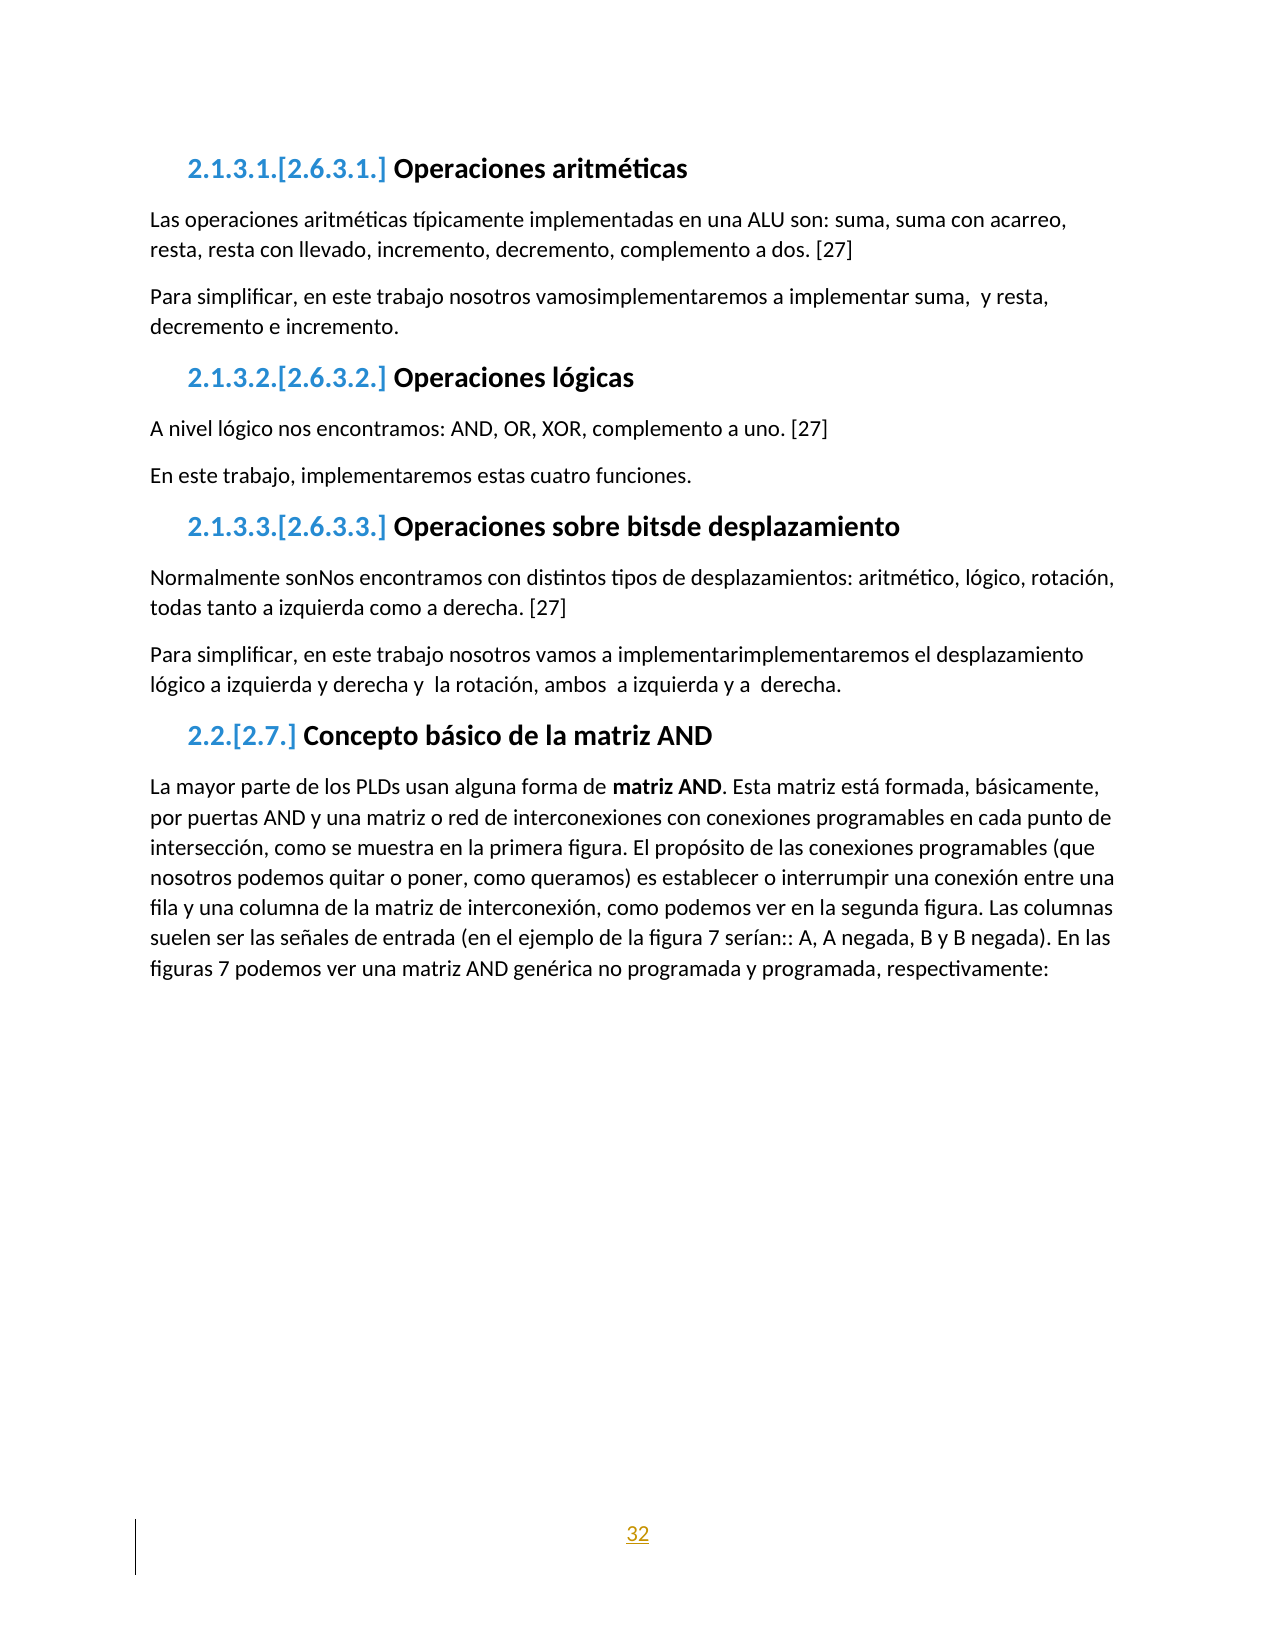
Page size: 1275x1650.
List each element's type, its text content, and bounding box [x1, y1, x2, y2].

text Para simplificar, en este trabajo sumaresta,decremento e incremento. [150, 282, 1125, 340]
text Las operaciones aritméticas típicamente implementadas en una ALU son: suma, suma con acarreo, resta, resta con llevado, incremento, decremento, complemento a dos. [27] [150, 205, 1125, 263]
text La mayor parte de los PLDs usan alguna forma de matriz AND. Esta matriz está formada, básicamente, por puertas AND y una matriz o red de interconexiones con conexiones programables en cada punto de intersección, como se muestra en la primera figura. El propósito de las conexiones programables (que nosotros podemos quitar o poner, como queramos) es establecer o interrumpir una conexión entre una fila y una columna de la matriz de interconexión, como podemos ver en la segunda figura. Las columnas suelen ser las señales de entrada (en el ejemplo de la figura A, A negada, B y B negada). [150, 772, 1125, 982]
text distintos tipos de desplazamientos: aritmético, lógico, rotación, todas tanto a izquierda como a derecha. [27] [150, 563, 1125, 621]
list Operaciones [187, 508, 1125, 544]
list Concepto básico de la matriz AND [187, 717, 1125, 753]
list Operaciones aritméticas [187, 150, 1125, 186]
text Para simplificar, en este trabajo desplazamiento yrotacióna izquierda yderecha. [150, 640, 1125, 698]
list Operaciones lógicas [187, 359, 1125, 395]
text A nivel lógico nos encontramos: AND, OR, XOR, complemento a uno. [27] [150, 414, 1125, 442]
text En este trabajo, implementaremos estas cuatro funciones. [150, 461, 1125, 489]
